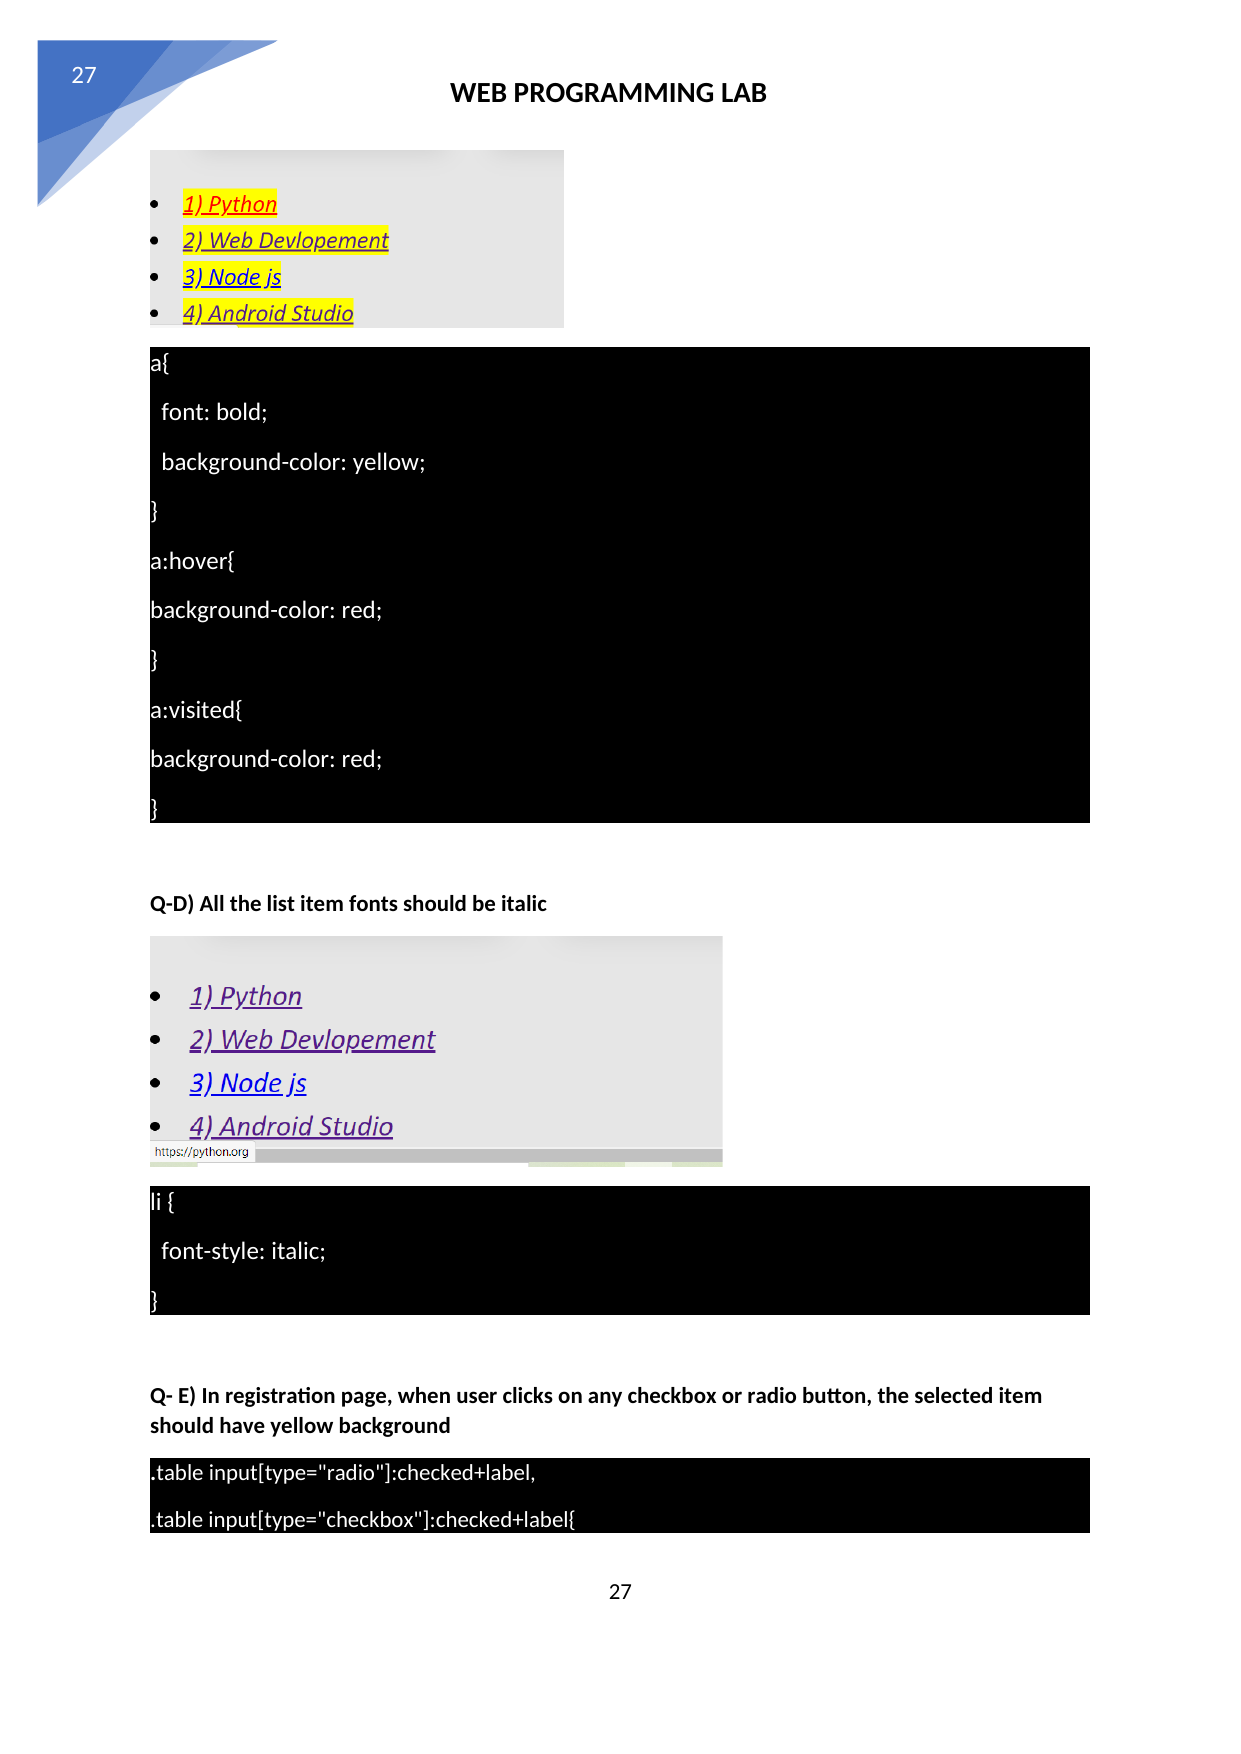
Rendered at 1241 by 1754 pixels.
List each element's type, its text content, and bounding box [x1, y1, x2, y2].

text font-style: italic; [150, 1235, 1090, 1266]
picture [37, 40, 564, 328]
text } [150, 644, 1090, 675]
text .table input[type="checkbox"]:checked+label{ [150, 1505, 1090, 1533]
text font: bold; [150, 396, 1090, 427]
text background-color: yellow; [150, 446, 1090, 476]
text } [150, 496, 1090, 526]
text } [150, 1285, 1090, 1315]
text li { [150, 1186, 1090, 1216]
text a{ [150, 347, 1090, 377]
text background-color: red; [150, 743, 1090, 774]
text a:visited{ [150, 694, 1090, 724]
text Q-D) All the list item fonts should be italic [150, 889, 1090, 917]
text .table input[type="radio"]:checked+label, [150, 1458, 1090, 1486]
text } [150, 793, 1090, 823]
picture [150, 936, 723, 1167]
text background-color: red; [150, 595, 1090, 625]
text a:hover{ [150, 545, 1090, 576]
text Q- E) In registration page, when user clicks on any checkbox or radio button, the selected item should have yellow background [150, 1381, 1090, 1439]
